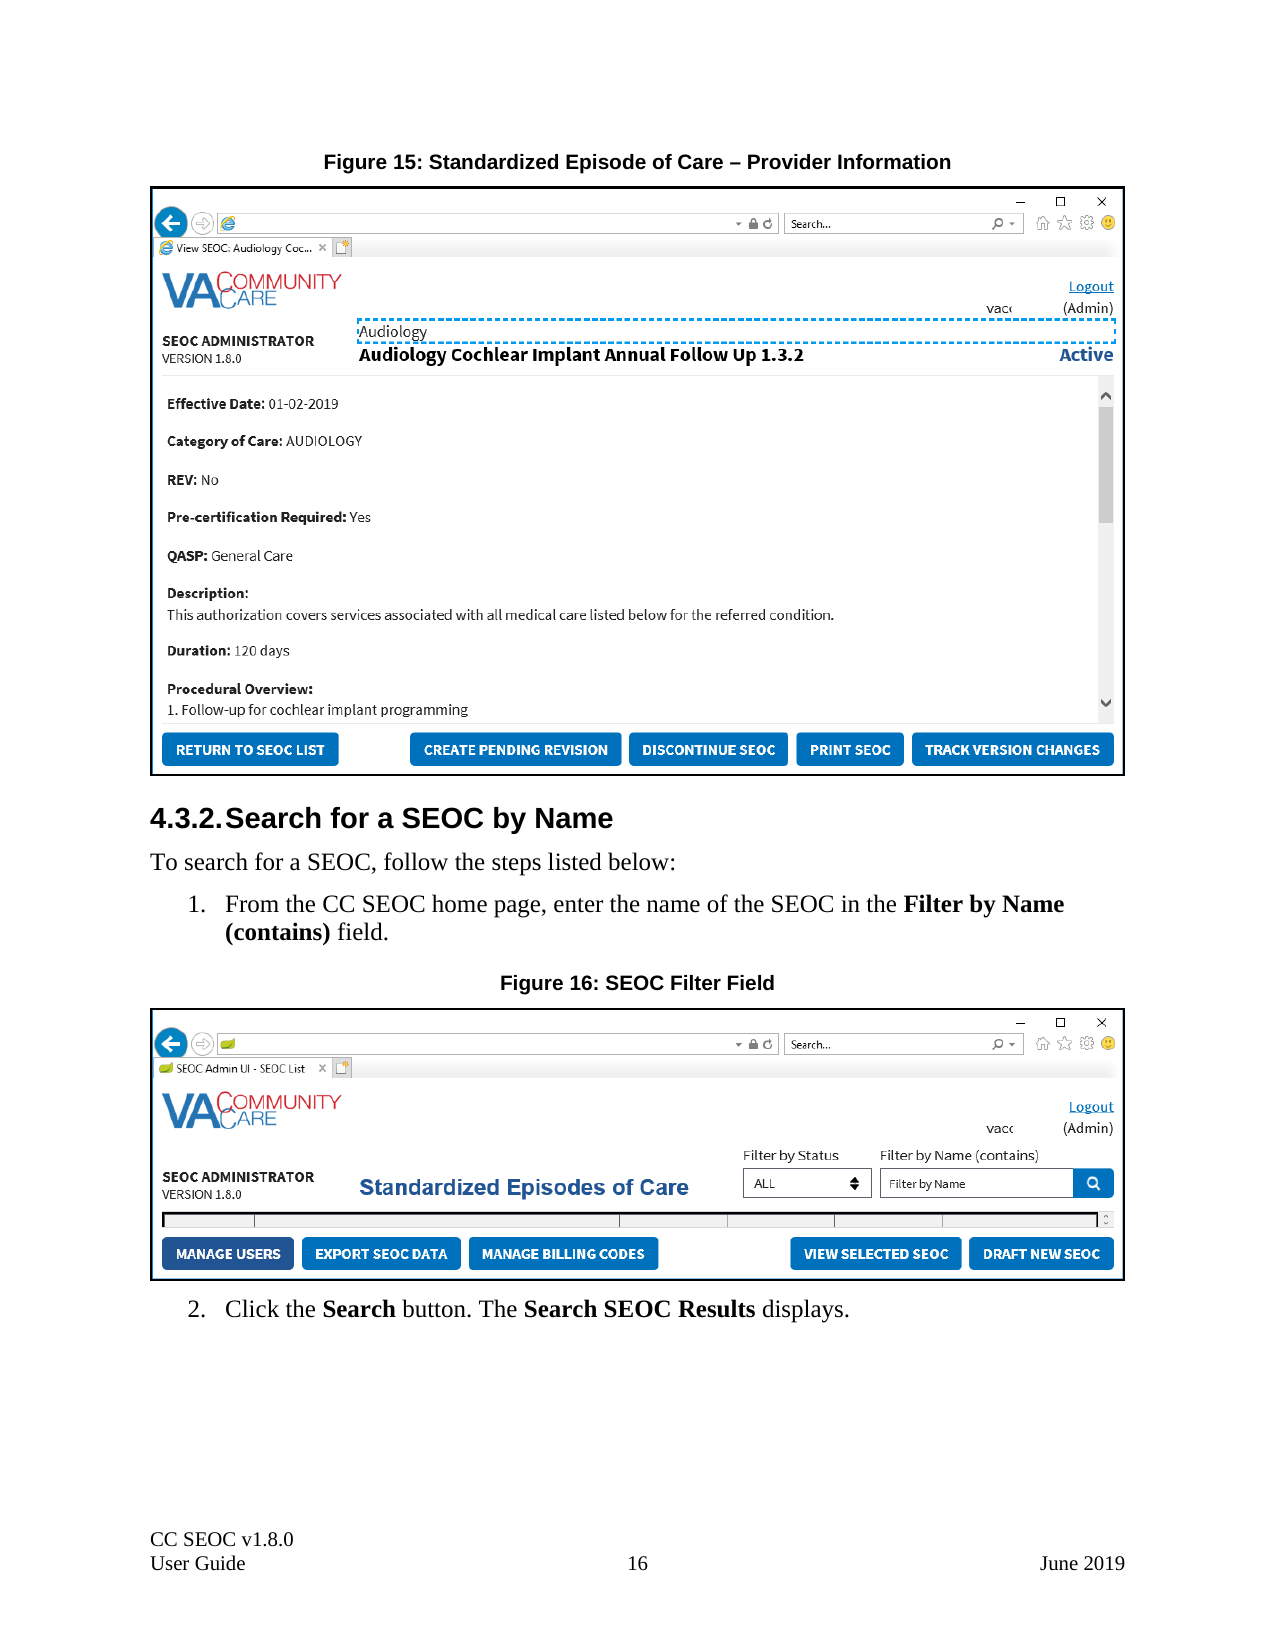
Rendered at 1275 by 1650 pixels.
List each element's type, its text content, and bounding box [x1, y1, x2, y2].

picture [152, 189, 1123, 774]
text Figure 16: SEOC Filter Field [150, 971, 1125, 995]
subtitle Search for a SEOC by Name [150, 801, 1125, 835]
list Click the Search button. The Search SEOC Results displays. [187, 1294, 1125, 1322]
text To search for a SEOC, follow the steps listed below: [150, 847, 1125, 876]
picture [152, 1010, 1123, 1279]
text Figure 15: Standardized Episode of Care – Provider Information [150, 150, 1125, 174]
list From the CC SEOC home page, enter the name of the SEOC in the Filter by Name (contains) field. [187, 889, 1125, 946]
